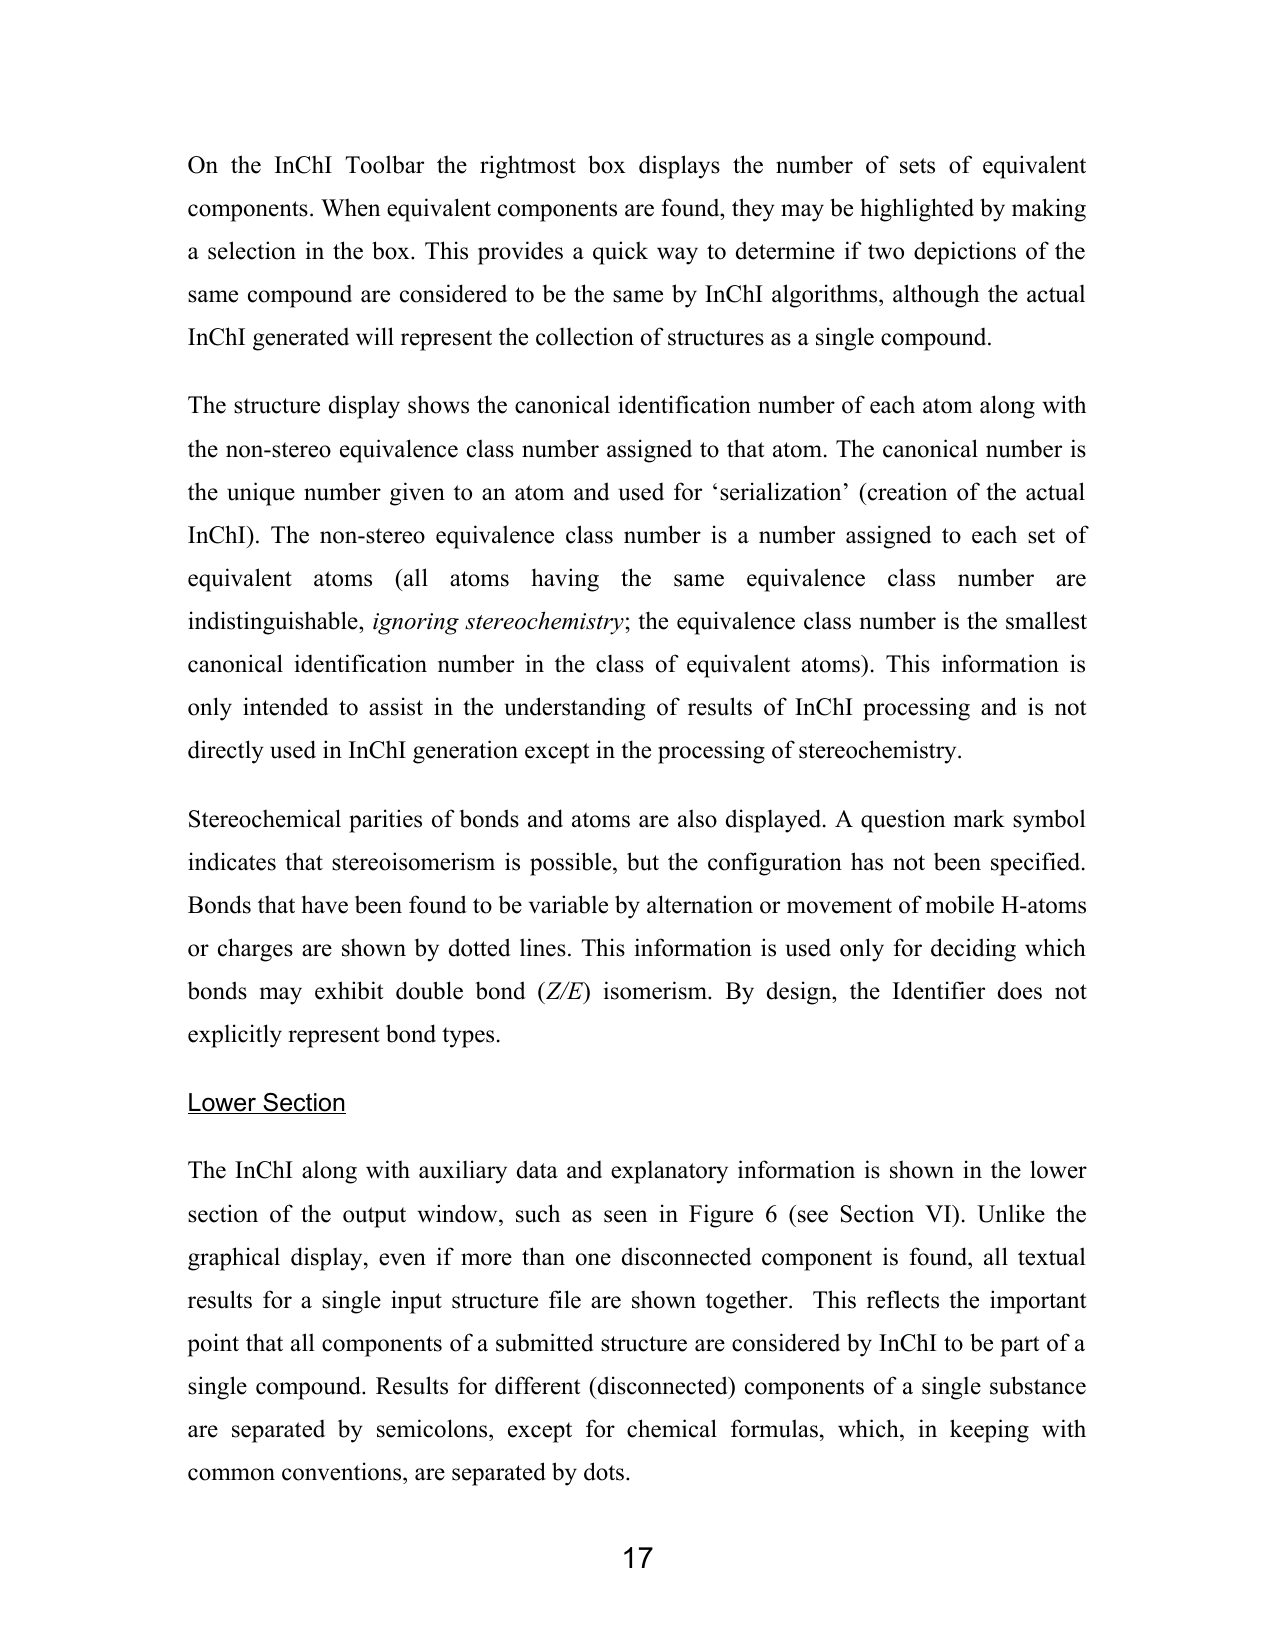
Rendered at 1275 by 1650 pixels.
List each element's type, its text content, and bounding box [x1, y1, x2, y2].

subtitle Lower Section [187, 1087, 1087, 1116]
text Stereochemical parities of bonds and atoms are also displayed. A question mark symbol indicates that stereoisomerism is possible, but the configuration has not been specified. Bonds that have been found to be variable by alternation or movement of mobile H-atoms or charges are shown by dotted lines. This information is used only for deciding which bonds may exhibit double bond (Z/E) isomerism. By design, the Identifier does not explicitly represent bond types. [187, 804, 1087, 1048]
text On the InChI Toolbar the rightmost box displays the number of sets of equivalent components. When equivalent components are found, they may be highlighted by making a selection in the box. This provides a quick way to determine if two depictions of the same compound are considered to be the same by InChI algorithms, although the actual InChI generated will represent the collection of structures as a single compound. [187, 150, 1087, 351]
text The InChI along with auxiliary data and explanatory information is shown in the lower section of the output window, such as seen in Figure 6 (see Section VI). Unlike the graphical display, even if more than one disconnected component is found, all textual results for a single input structure file are shown together. This reflects the important point that all components of a submitted structure are considered by InChI to be part of a single compound. Results for different (disconnected) components of a single substance are separated by semicolons, except for chemical formulas, which, in keeping with common conventions, are separated by dots. [187, 1156, 1087, 1486]
text The structure display shows the canonical identification number of each atom along with the non-stereo equivalence class number assigned to that atom. The canonical number is the unique number given to an atom and used for ‘serialization’ (creation of the actual InChI). The non-stereo equivalence class number is a number assigned to each set of equivalent atoms (all atoms having the same equivalence class number are indistinguishable, ignoring stereochemistry; the equivalence class number is the smallest canonical identification number in the class of equivalent atoms). This information is only intended to assist in the understanding of results of InChI processing and is not directly used in InChI generation except in the processing of stereochemistry. [187, 391, 1087, 764]
